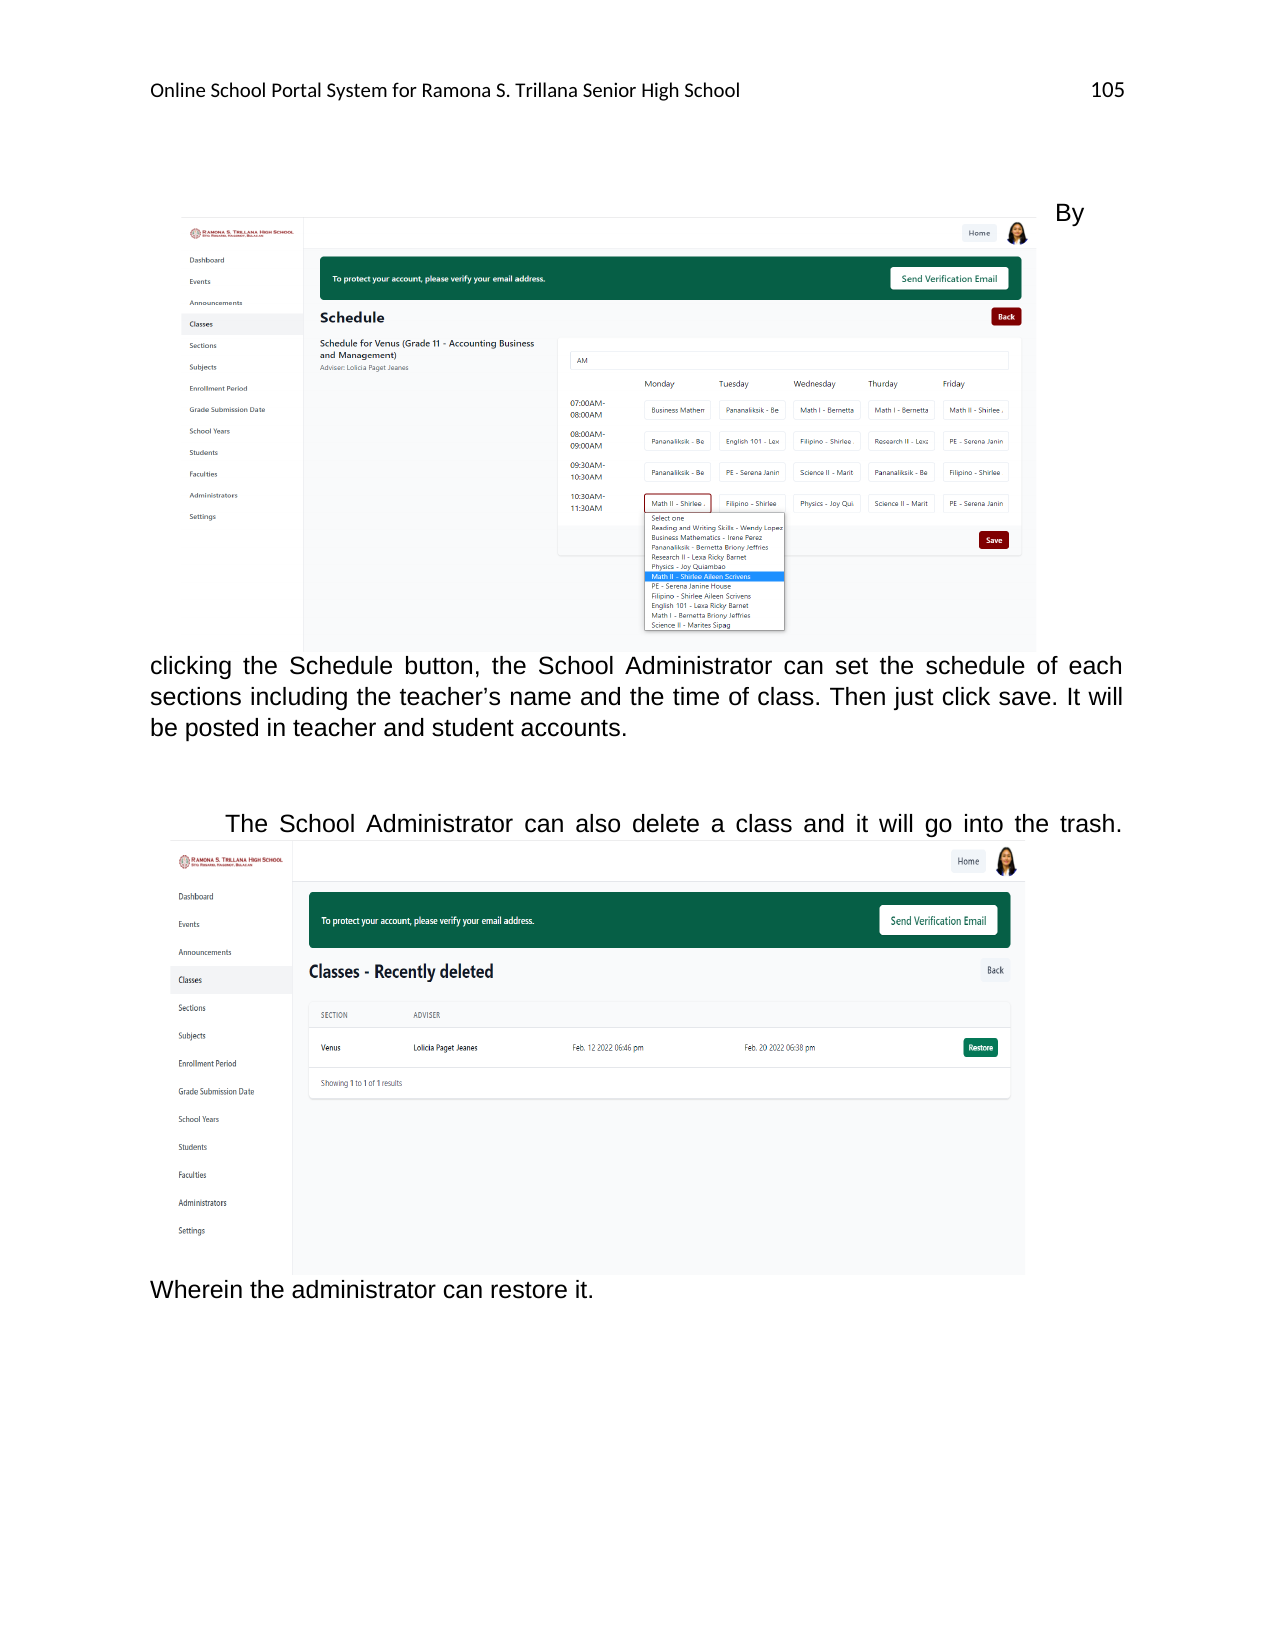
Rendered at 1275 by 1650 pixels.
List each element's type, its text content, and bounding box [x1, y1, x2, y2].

picture [181, 216, 1037, 652]
picture [170, 840, 1026, 1275]
